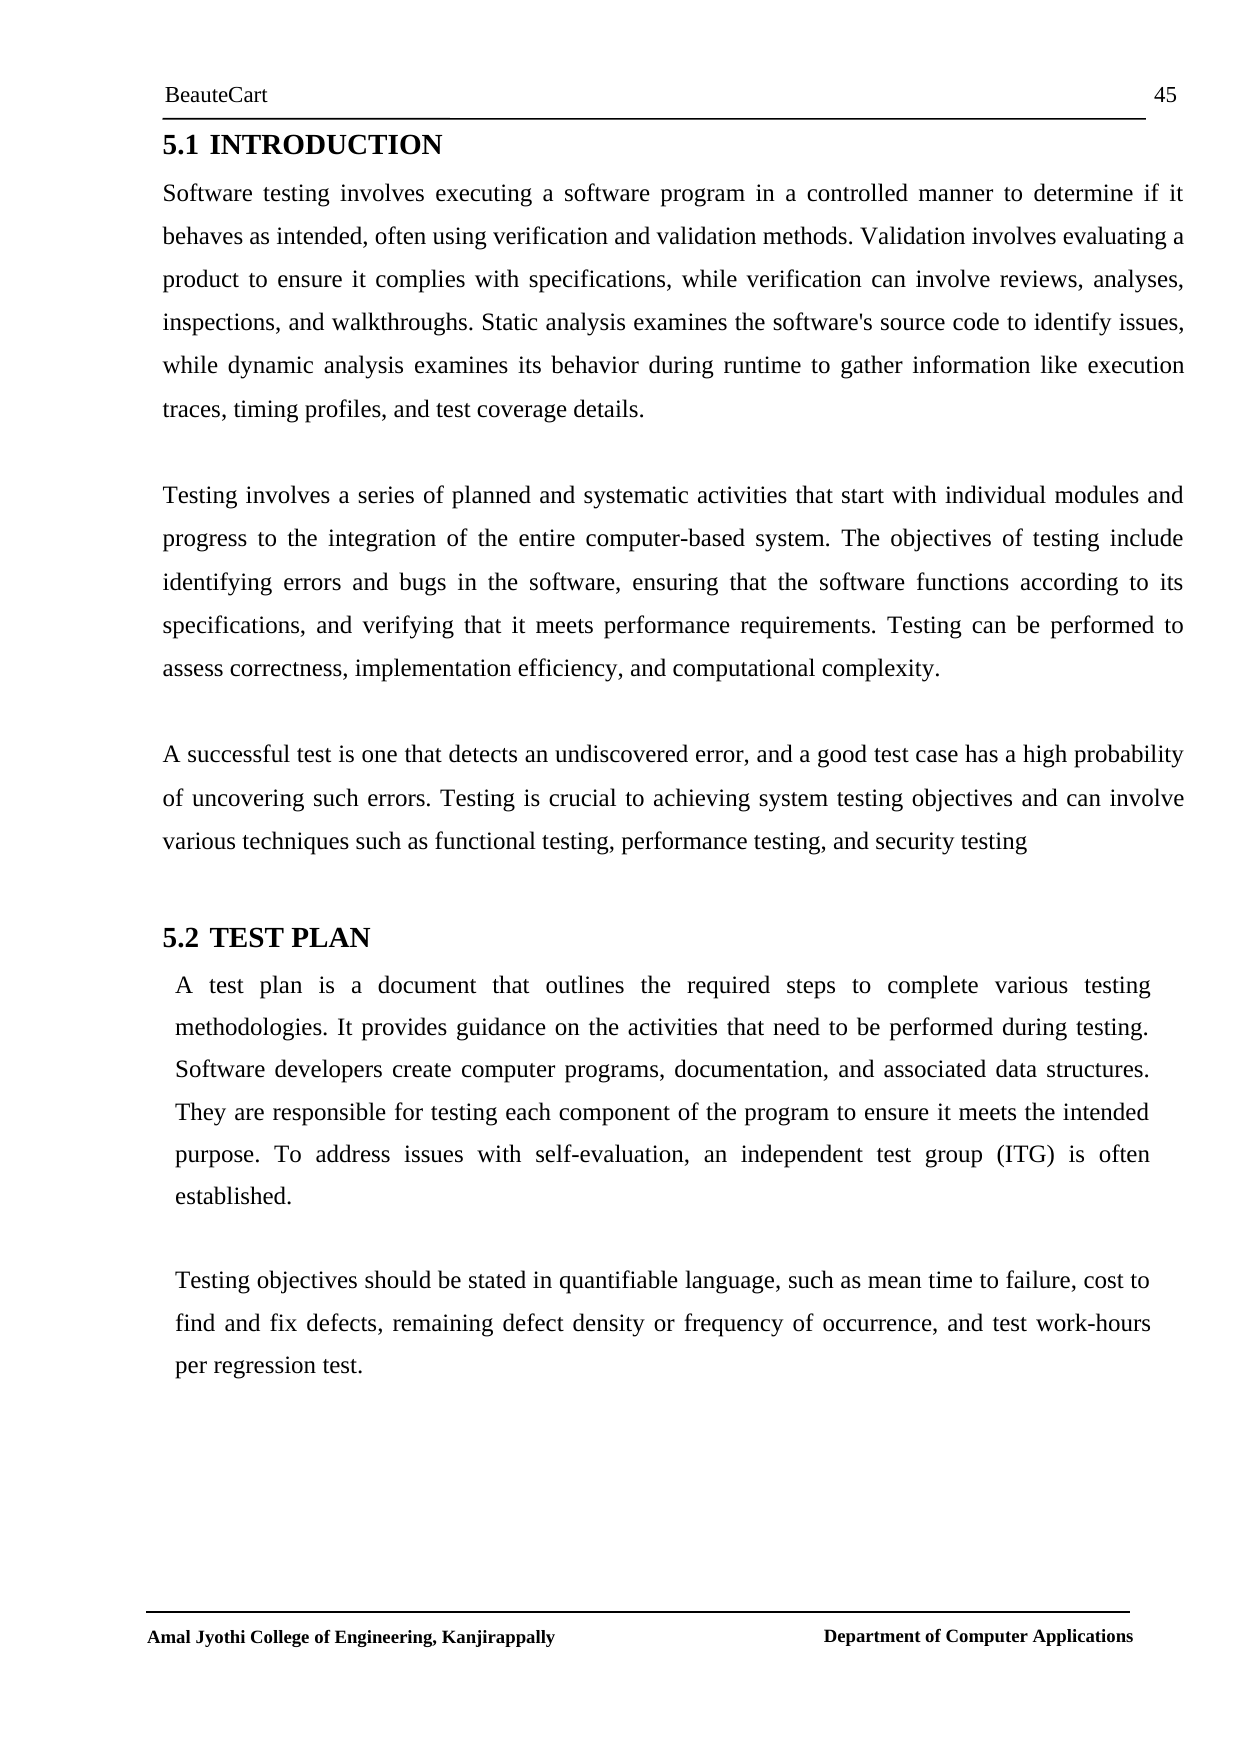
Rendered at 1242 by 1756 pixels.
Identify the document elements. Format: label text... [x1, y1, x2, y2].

list INTRODUCTION [162, 127, 1185, 161]
text Testing involves a series of planned and systematic activities that start with individual modules and progress to the integration of the entire computer-based system. The objectives of testing include identifying errors and bugs in the software, ensuring that the software functions according to its specifications, and verifying that it meets performance requirements. Testing can be performed to assess correctness, implementation efficiency, and computational complexity. [162, 480, 1185, 682]
text A test plan is a document that outlines the required steps to complete various testing methodologies. It provides guidance on the activities that need to be performed during testing. Software developers create computer programs, documentation, and associated data structures. They are responsible for testing each component of the program to ensure it meets the intended purpose. To address issues with self-evaluation, an independent test group (ITG) is often established. [175, 970, 1151, 1210]
text A successful test is one that detects an undiscovered error, and a good test case has a high probability of uncovering such errors. Testing is crucial to achieving system testing objectives and can involve various techniques such as functional testing, performance testing, and security testing [162, 739, 1185, 854]
text Testing objectives should be stated in quantifiable language, such as mean time to failure, cost to find and fix defects, remaining defect density or frequency of occurrence, and test work-hours per regression test. [175, 1265, 1151, 1378]
subtitle TEST PLAN [162, 920, 1185, 953]
text Software testing involves executing a software program in a controlled manner to determine if it behaves as intended, often using verification and validation methods. Validation involves evaluating a product to ensure it complies with specifications, while verification can involve reviews, analyses, inspections, and walkthroughs. Static analysis examines the software's source code to identify issues, while dynamic analysis examines its behavior during runtime to gather information like execution traces, timing profiles, and test coverage details. [162, 178, 1185, 422]
